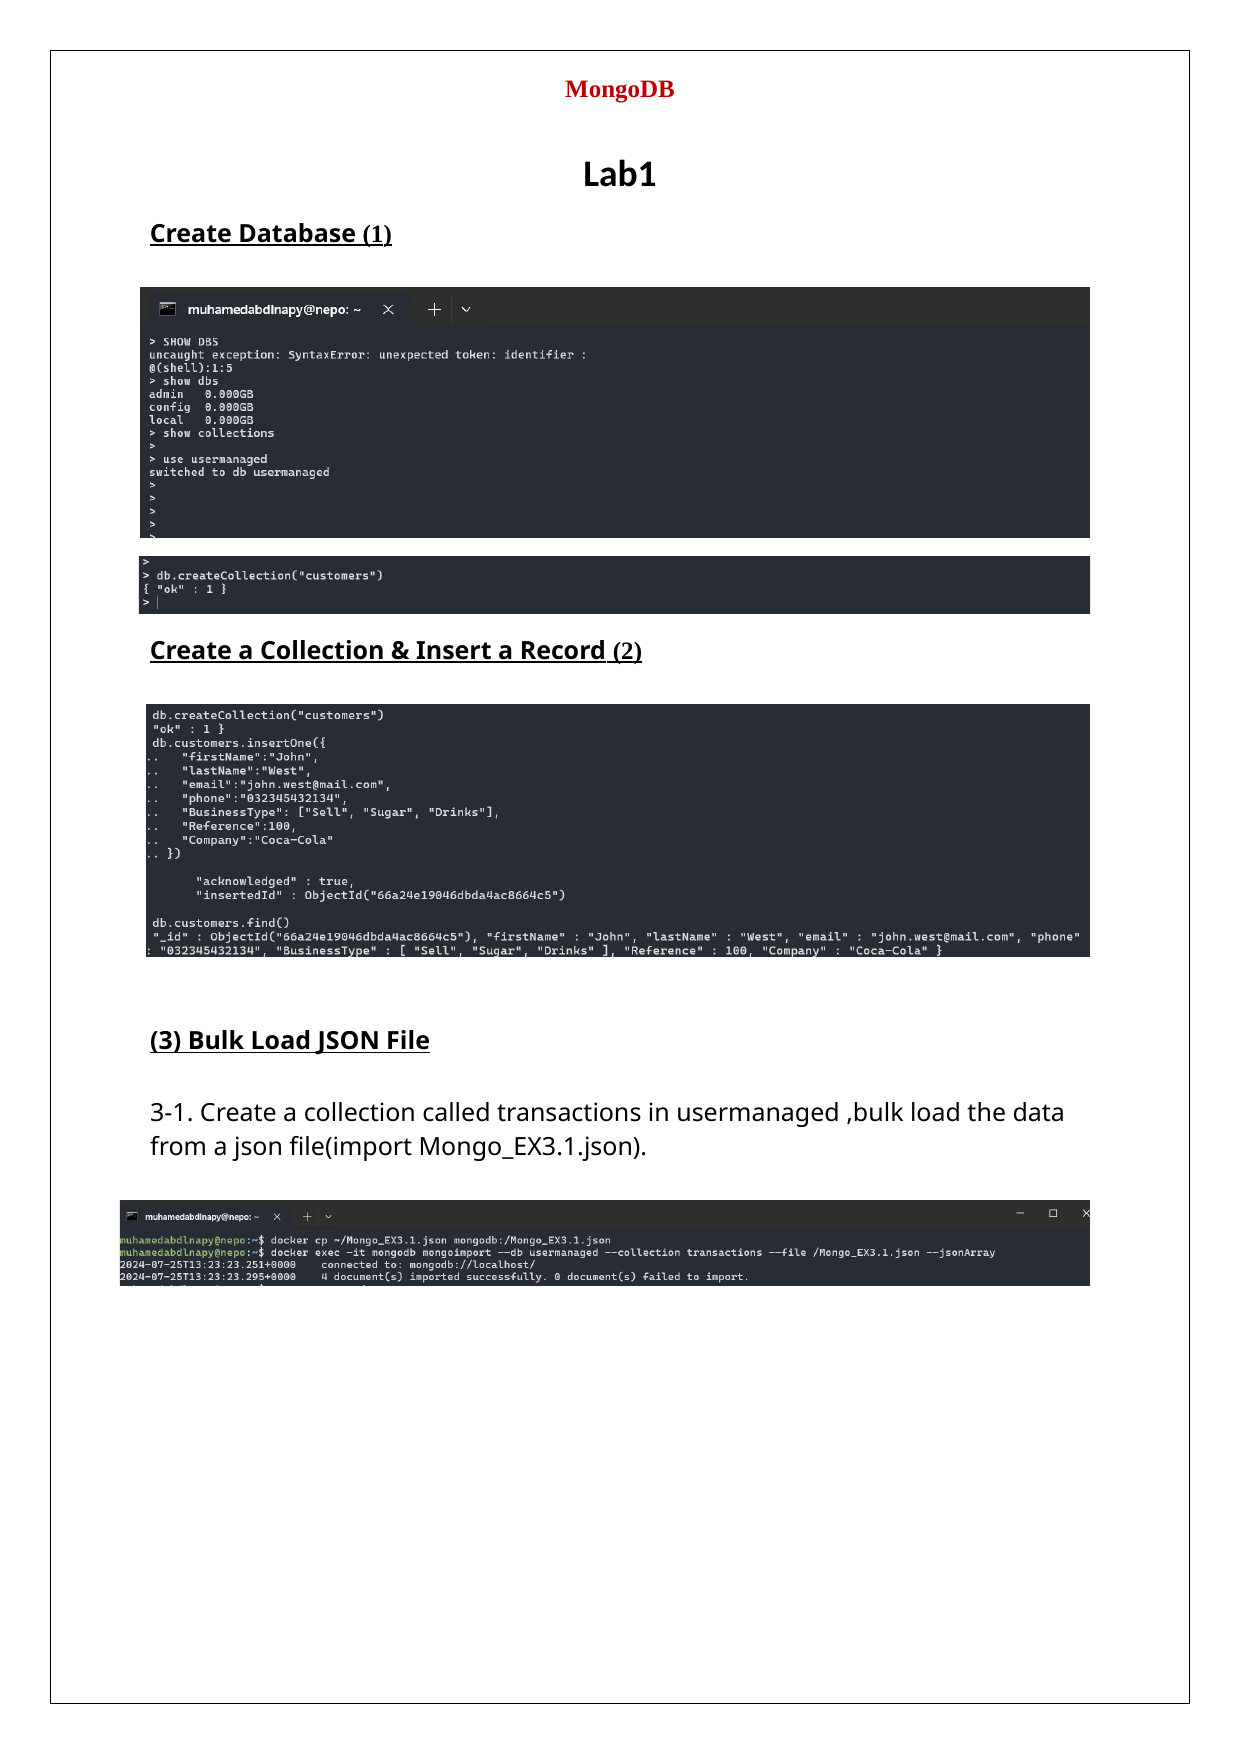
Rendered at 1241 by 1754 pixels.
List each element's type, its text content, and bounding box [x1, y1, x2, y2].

text 3-1. Create a collection called transactions in usermanaged ,bulk load the data from a json file(import Mongo_EX3.1.json). [150, 1094, 1090, 1162]
picture [119, 1200, 1090, 1286]
text (3) Bulk Load JSON File [150, 1023, 1090, 1057]
text (1) Create Database [150, 216, 1090, 250]
picture [138, 556, 1091, 614]
text (2) Create a Collection & Insert a Record [150, 633, 1090, 667]
text Lab1 [150, 150, 1090, 196]
picture [140, 287, 1090, 538]
picture [146, 704, 1090, 957]
